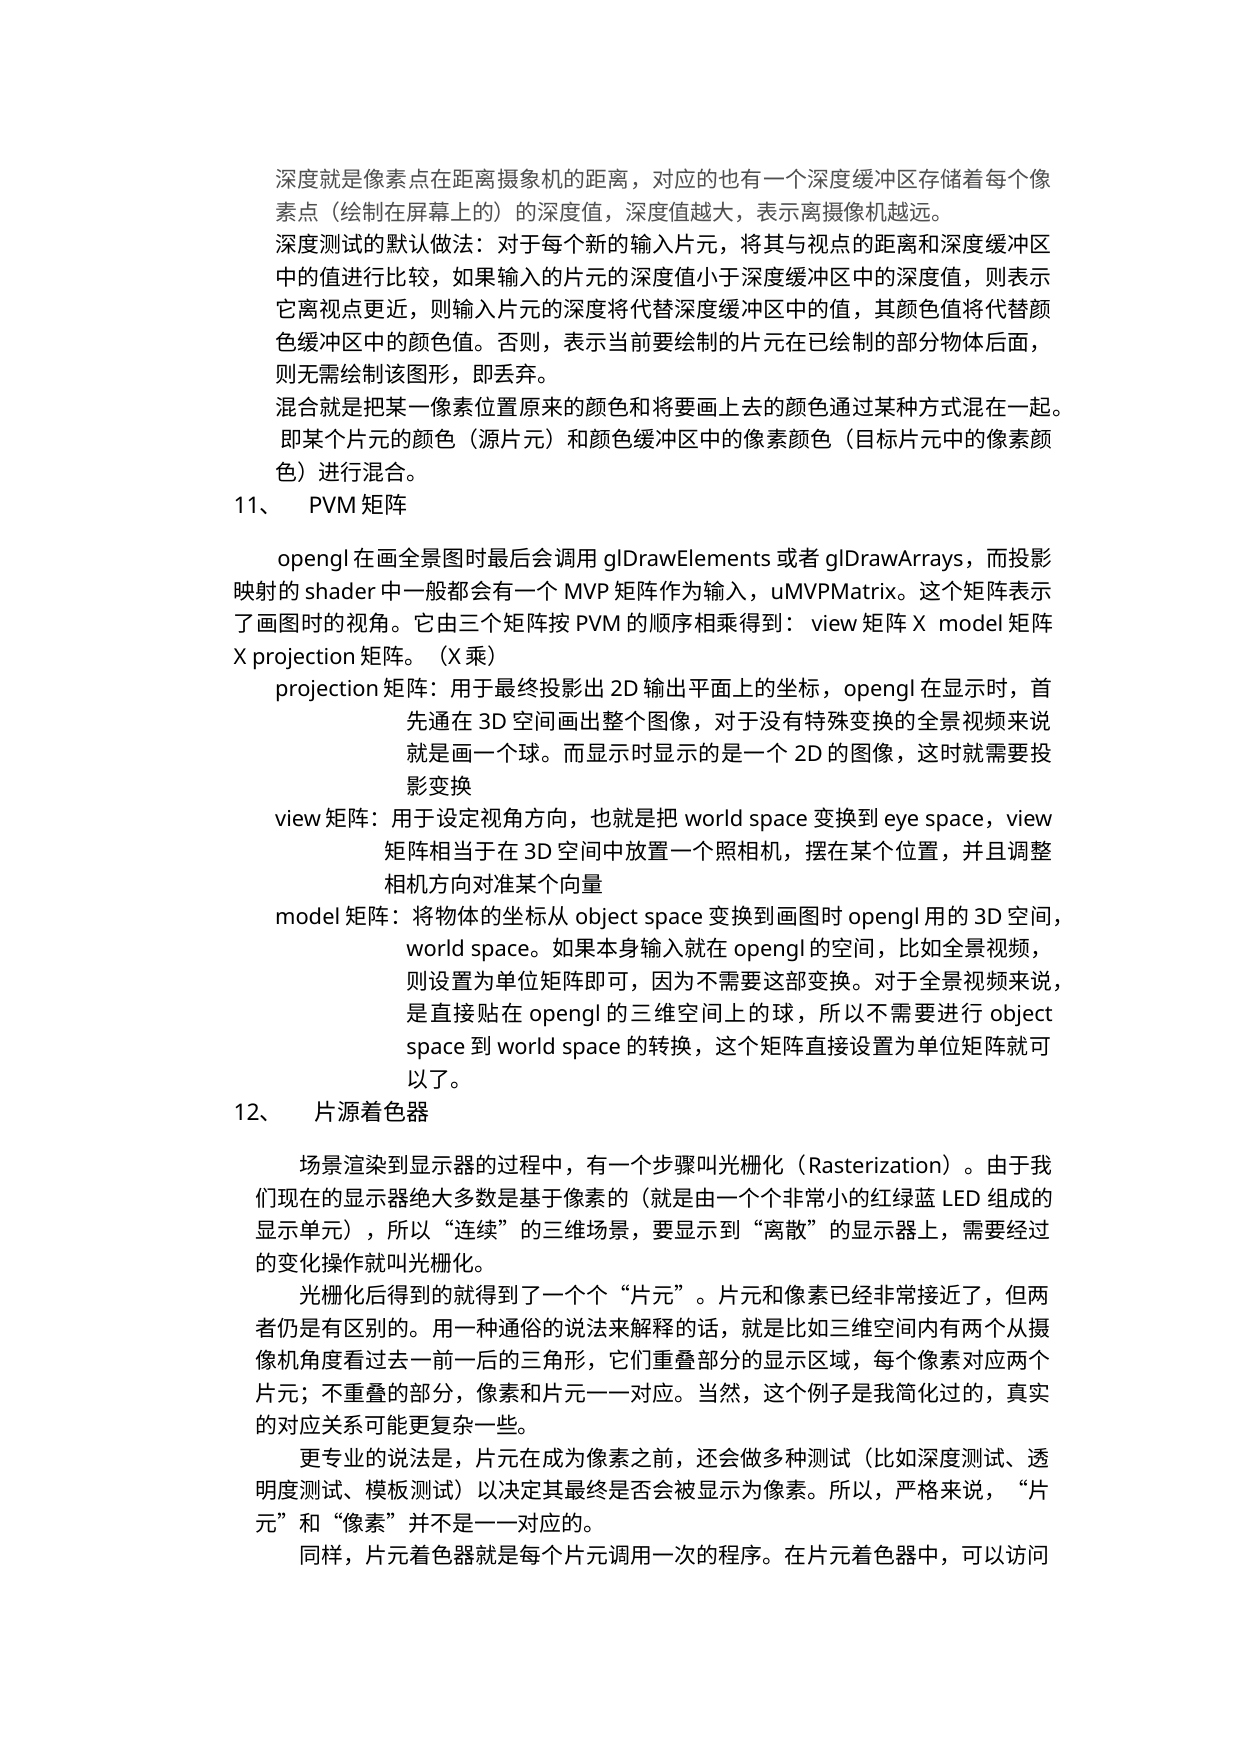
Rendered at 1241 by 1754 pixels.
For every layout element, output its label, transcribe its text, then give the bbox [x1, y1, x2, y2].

text 深度测试的默认做法：对于每个新的输入片元，将其与视点的距离和深度缓冲区中的值进行比较，如果输入的片元的深度值小于深度缓冲区中的深度值，则表示它离视点更近，则输入片元的深度将代替深度缓冲区中的值，其颜色值将代替颜色缓冲区中的颜色值。否则，表示当前要绘制的片元在已绘制的部分物体后面，则无需绘制该图形，即丢弃。 [275, 227, 1053, 389]
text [255, 1538, 1053, 1570]
text 场景渲染到显示器的过程中，有一个步骤叫光栅化（Rasterization）。由于我们现在的显示器绝大多数是基于像素的（就是由一个个非常小的红绿蓝 LED 组成的显示单元），所以“连续”的三维场景，要显示到“离散”的显示器上，需要经过的变化操作就叫光栅化。 [255, 1148, 1053, 1278]
text model矩阵：将物体的坐标从object space变换到画图时opengl用的3D空间，world space。如果本身输入就在opengl的空间，比如全景视频，则设置为单位矩阵即可，因为不需要这部变换。对于全景视频来说，是直接贴在opengl的三维空间上的球，所以不需要进行object space到world space的转换，这个矩阵直接设置为单位矩阵就可以了。 [275, 899, 1053, 1094]
list 片源着色器 [233, 1094, 1053, 1127]
text opengl在画全景图时最后会调用glDrawElements或者glDrawArrays，而投影映射的shader中一般都会有一个MVP矩阵作为输入，uMVPMatrix。这个矩阵表示了画图时的视角。它由三个矩阵按PVM的顺序相乘得到： view矩阵 X model矩阵 X projection矩阵。（X乘） [233, 541, 1053, 671]
list PVM矩阵 [233, 487, 1053, 520]
text projection矩阵：用于最终投影出2D输出平面上的坐标，opengl在显示时，首先通在3D空间画出整个图像，对于没有特殊变换的全景视频来说就是画一个球。而显示时显示的是一个2D的图像，这时就需要投影变换 [275, 671, 1053, 801]
text 光栅化后得到的就得到了一个个“片元”。片元和像素已经非常接近了，但两者仍是有区别的。用一种通俗的说法来解释的话，就是比如三维空间内有两个从摄像机角度看过去一前一后的三角形，它们重叠部分的显示区域，每个像素对应两个片元；不重叠的部分，像素和片元一一对应。当然，这个例子是我简化过的，真实的对应关系可能更复杂一些。 [255, 1278, 1053, 1440]
text 混合就是把某一像素位置原来的颜色和将要画上去的颜色通过某种方式混在一起。 即某个片元的颜色（源片元）和颜色缓冲区中的像素颜色（目标片元中的像素颜色）进行混合。 [275, 389, 1053, 487]
text view矩阵：用于设定视角方向，也就是把world space变换到eye space，view矩阵相当于在3D空间中放置一个照相机，摆在某个位置，并且调整相机方向对准某个向量 [275, 801, 1053, 899]
text 深度就是像素点在距离摄象机的距离，对应的也有一个深度缓冲区存储着每个像素点（绘制在屏幕上的）的深度值，深度值越大，表示离摄像机越远。 [275, 194, 1053, 227]
text 更专业的说法是，片元在成为像素之前，还会做多种测试（比如深度测试、透明度测试、模板测试）以决定其最终是否会被显示为像素。所以，严格来说，“片元”和“像素”并不是一一对应的。 [255, 1440, 1053, 1538]
